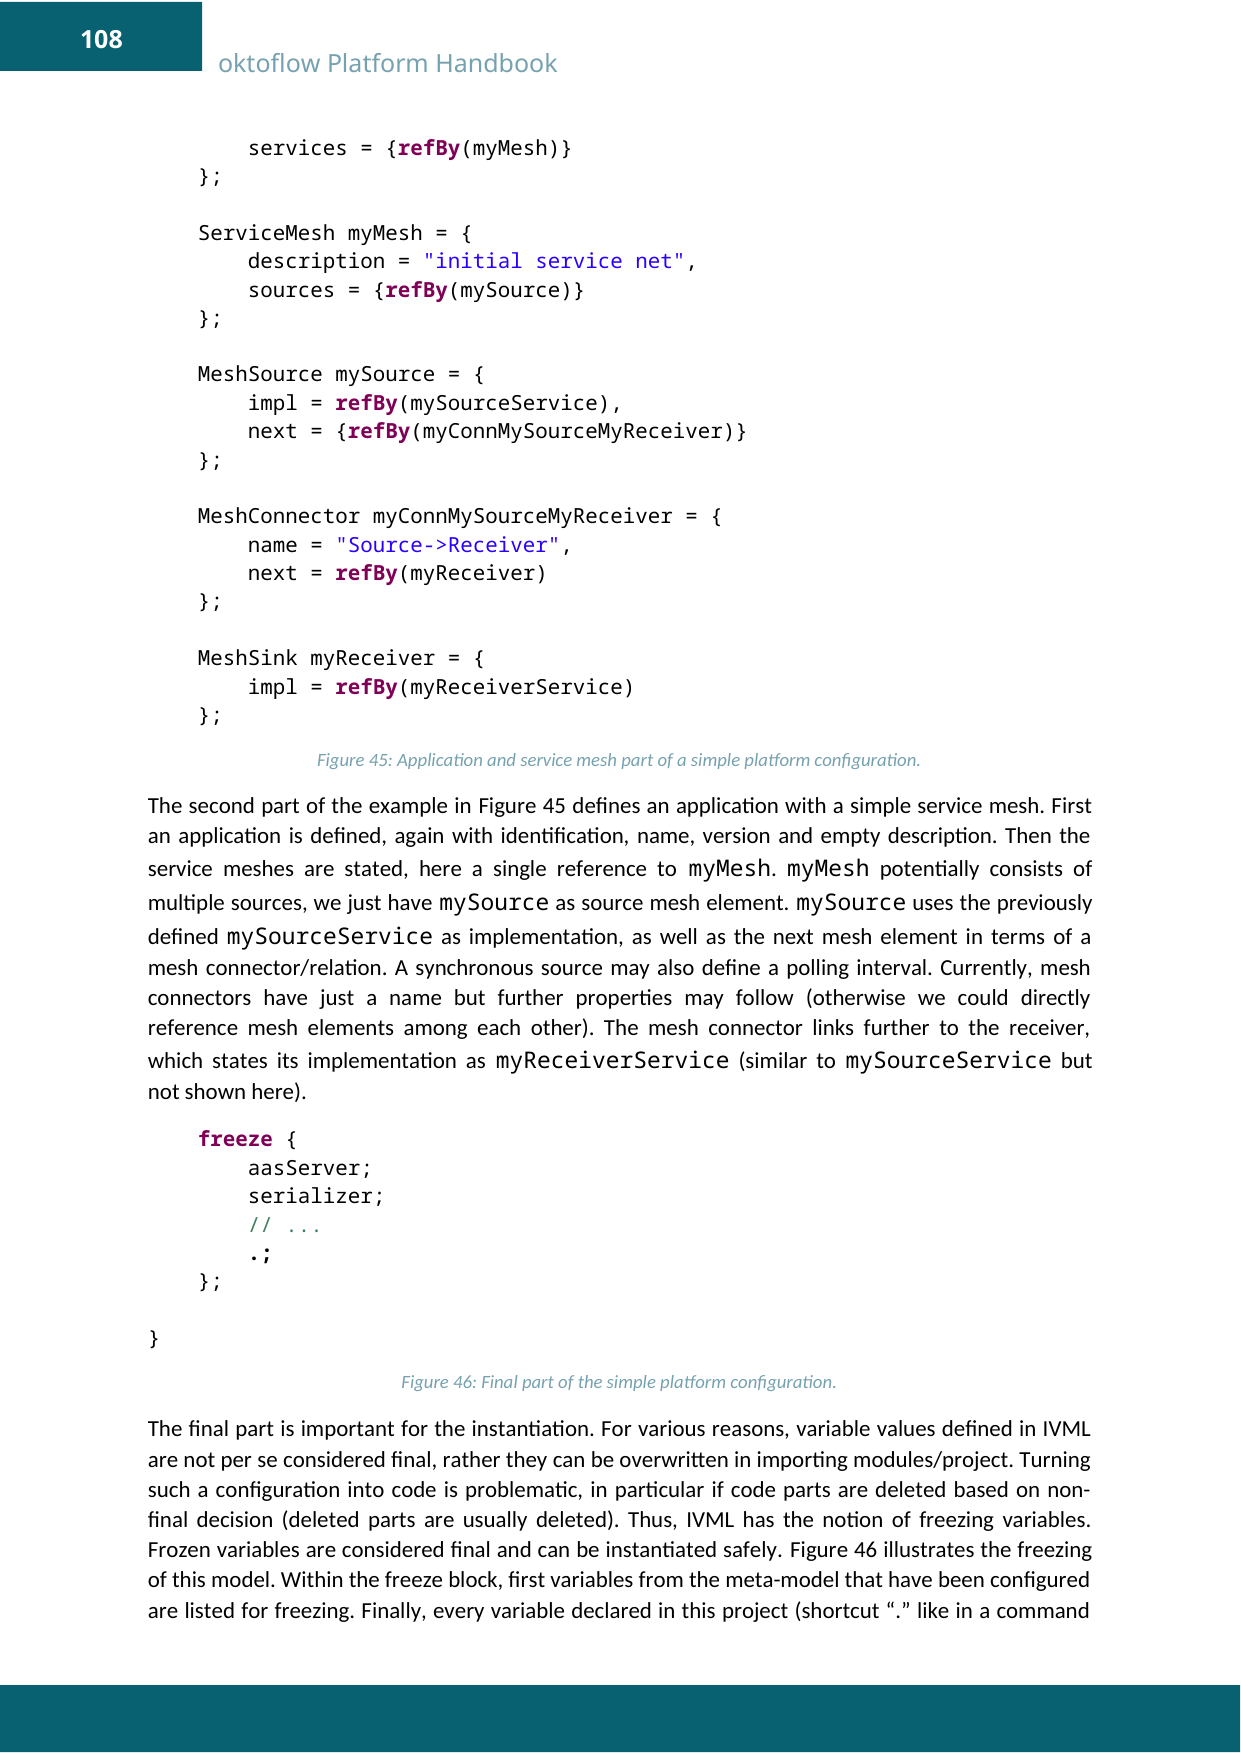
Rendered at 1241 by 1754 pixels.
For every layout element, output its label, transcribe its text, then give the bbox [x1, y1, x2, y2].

text description = "initial service net", [148, 246, 1093, 275]
text Figure 45: Application and service mesh part of a simple platform configuration. [148, 748, 1093, 771]
text freeze { [148, 1124, 1093, 1153]
text } [148, 1323, 1093, 1352]
text }; [148, 161, 1093, 190]
text }; [148, 700, 1093, 729]
text MeshSink myReceiver = { [148, 643, 1093, 672]
text impl = refBy(mySourceService), [148, 388, 1093, 416]
text }; [148, 303, 1093, 332]
text Figure 46: Final part of the simple platform configuration. [148, 1371, 1093, 1394]
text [148, 1414, 1093, 1624]
text }; [148, 445, 1093, 473]
text The second part of the example in Figure 45 defines an application with a simple service mesh. First an application is defined, again with identification, name, version and empty description. Then the service meshes are stated, here a single reference to myMesh. myMesh potentially consists of multiple sources, we just have mySource as source mesh element. mySource uses the previously defined mySourceService as implementation, as well as the next mesh element in terms of a mesh connector/relation. A synchronous source may also define a polling interval. Currently, mesh connectors have just a name but further properties may follow (otherwise we could directly reference mesh elements among each other). The mesh connector links further to the receiver, which states its implementation as myReceiverService (similar to mySourceService but not shown here). [148, 791, 1093, 1106]
text impl = refBy(myReceiverService) [148, 672, 1093, 700]
text next = refBy(myReceiver) [148, 558, 1093, 587]
text services = {refBy(myMesh)} [148, 133, 1093, 161]
text ServiceMesh myMesh = { [148, 218, 1093, 246]
text sources = {refBy(mySource)} [148, 275, 1093, 303]
text name = "Source->Receiver", [148, 530, 1093, 558]
text next = {refBy(myConnMySourceMyReceiver)} [148, 416, 1093, 445]
text }; [148, 587, 1093, 615]
text .; [148, 1238, 1093, 1267]
text MeshSource mySource = { [148, 359, 1093, 388]
text aasServer; [148, 1153, 1093, 1181]
text // ... [148, 1210, 1093, 1238]
text MeshConnector myConnMySourceMyReceiver = { [148, 501, 1093, 530]
text serializer; [148, 1181, 1093, 1210]
text }; [148, 1267, 1093, 1295]
